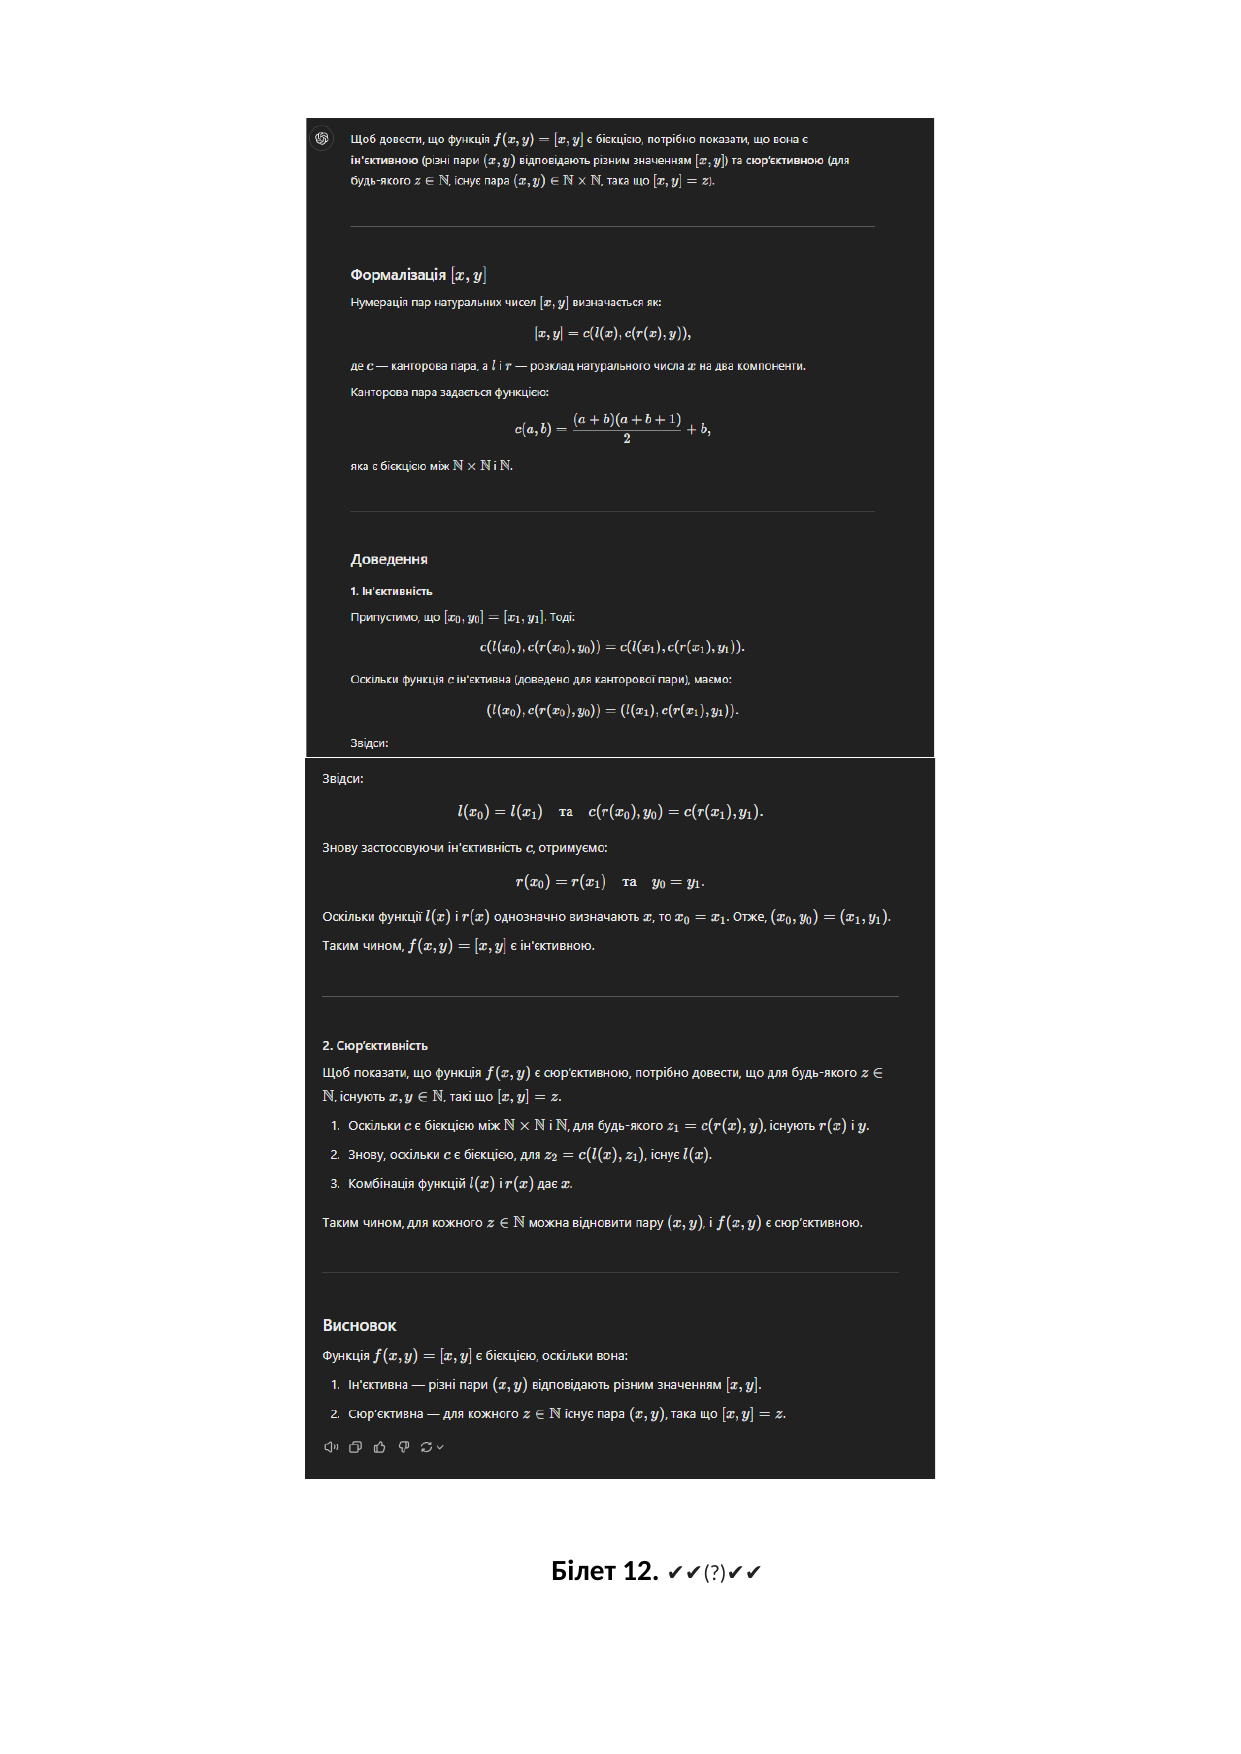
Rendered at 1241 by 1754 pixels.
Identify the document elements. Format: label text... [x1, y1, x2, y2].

picture [305, 758, 936, 1479]
text Білет 12. ✔✔(?)✔✔ [89, 1552, 1152, 1588]
picture [306, 118, 935, 757]
